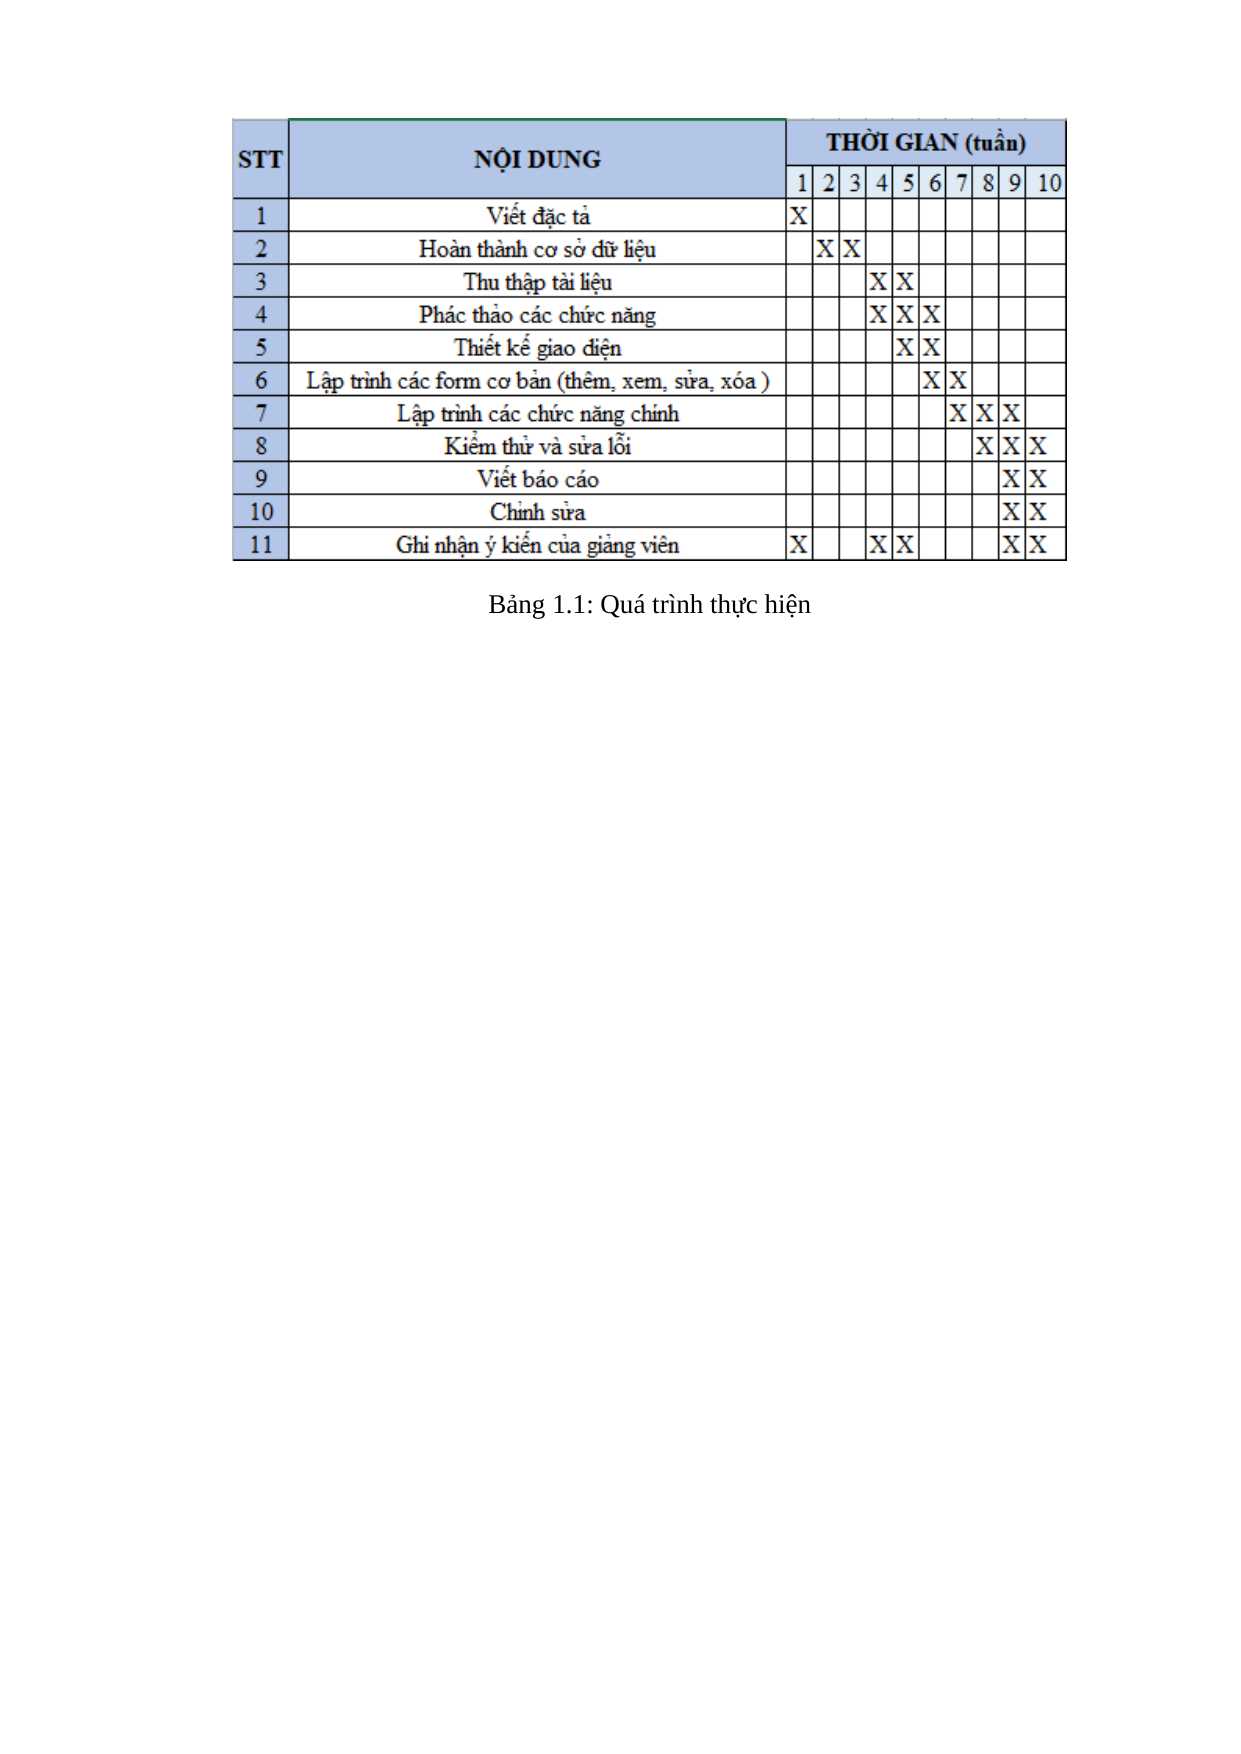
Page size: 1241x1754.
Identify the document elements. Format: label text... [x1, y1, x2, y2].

picture [232, 118, 1067, 561]
text Bảng 1.1: Quá trình thực hiện [177, 588, 1122, 619]
